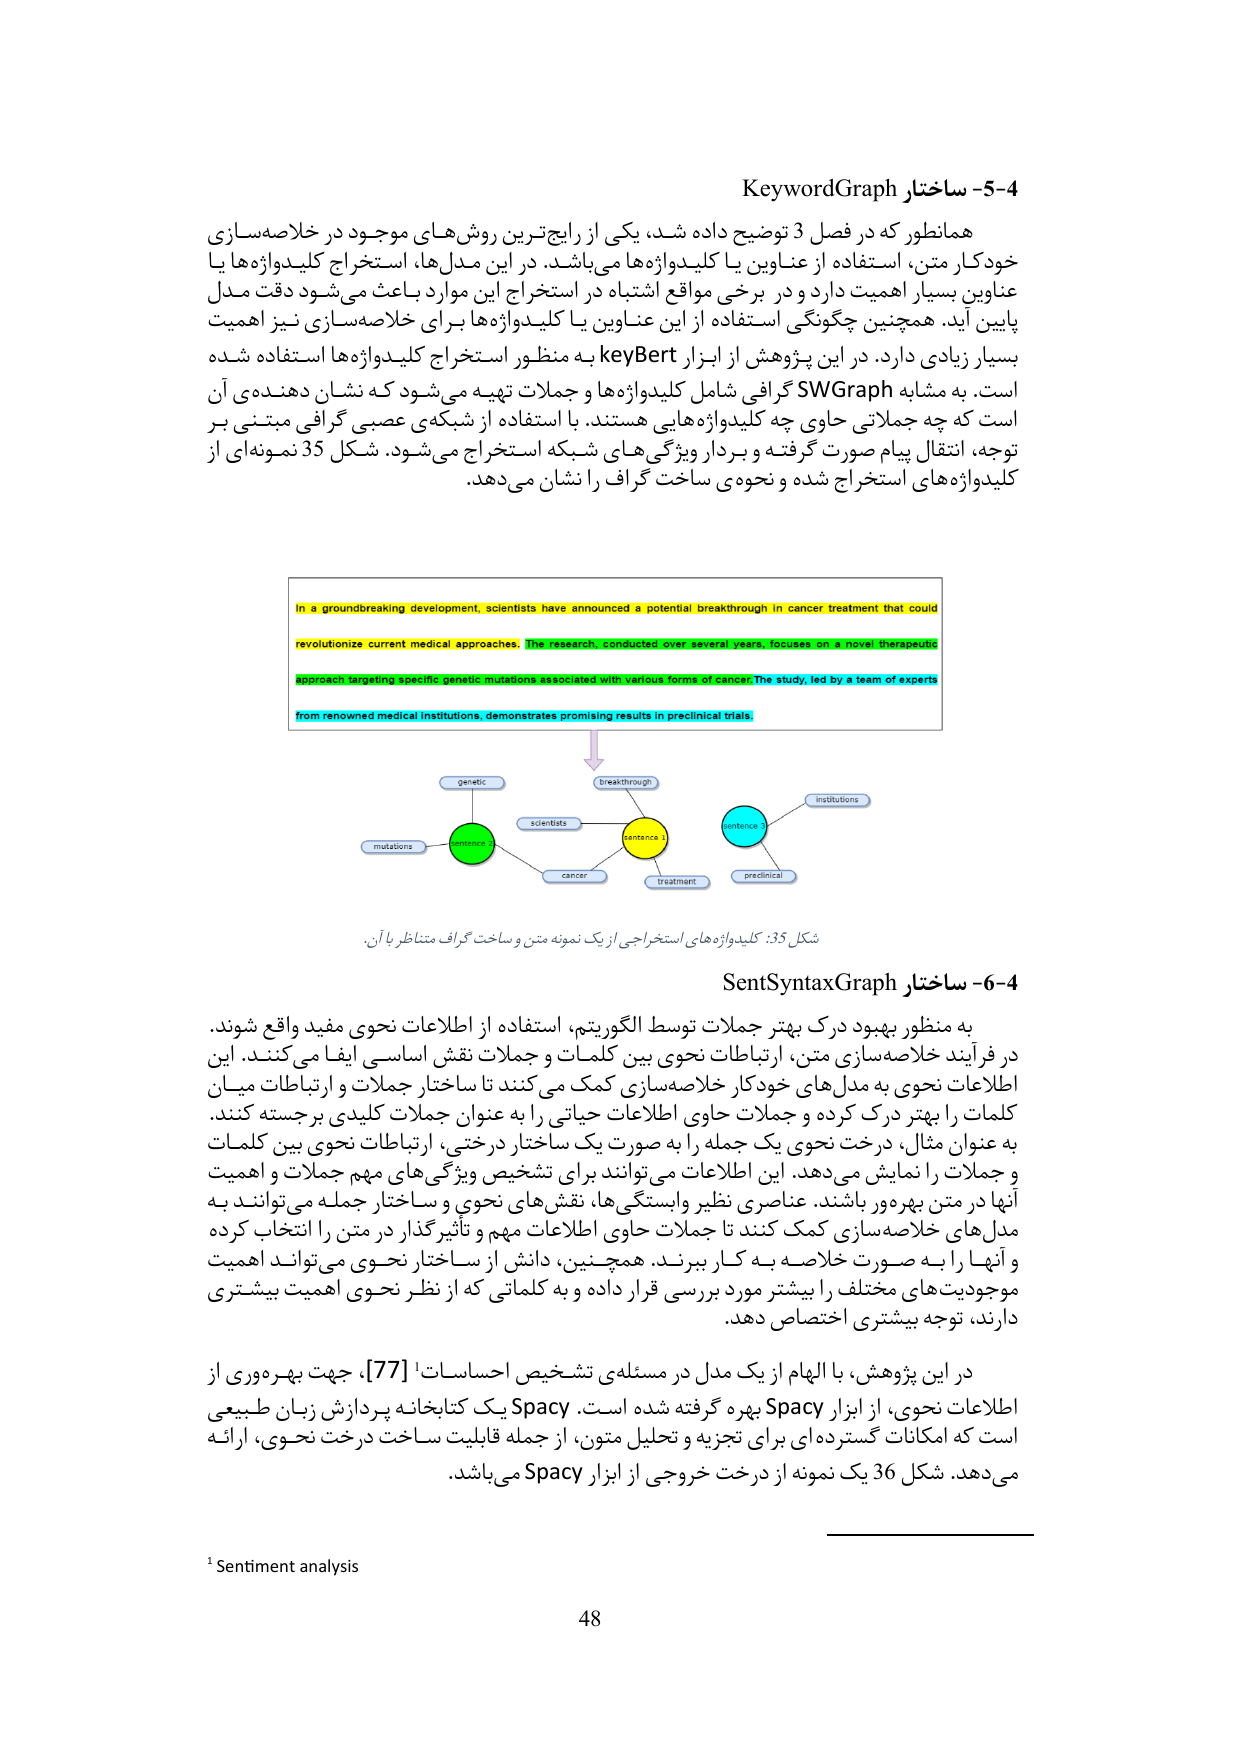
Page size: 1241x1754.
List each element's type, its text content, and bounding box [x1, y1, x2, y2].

text همانطور که در فصل 3 توضیح داده شد، یکی از رایج‌ترین روش‌های موجود در خلاصه‌سازی خودکار متن، استفاده از عناوین یا کلیدواژه‌ها می‌باشد. در این مدل‌ها، استخراج کلیدواژه‌ها یا عناوین بسیار اهمیت دارد و در برخی مواقع اشتباه در استخراج این موارد باعث می‌شود دقت مدل پایین آید. همچنین چگونگی استفاده از این عناوین یا کلیدواژه‌ها برای خلاصه‌سازی نیز اهمیت بسیار زیادی دارد. در این پژوهش از ابزار keyBert به منظور استخراج کلیدواژه‌ها استفاده شده است. به مشابه SWGraph گرافی شامل کلیدواژه‌ها و جملات تهیه ‌می‌شود که نشان دهنده‌ی آن است که چه جملاتی حاوی چه کلیدواژه‌هایی هستند. با استفاده از شبکه‌ی عصبی گرافی مبتنی بر توجه، انتقال پیام صورت گرفته و بردار ویژگی‌های شبکه استخراج می‌شود. شکل 35 نمونه‌ای از کلیدواژه‌های استخراج شده و نحوه‌ی ساخت گراف را نشان می‌دهد. [207, 221, 1018, 494]
subtitle 5-4- ساختار KeywordGraph [207, 177, 1018, 206]
text به منظور بهبود درک بهتر جملات توسط الگوریتم، استفاده از اطلاعات نحوی مفید واقع شوند. در فرآیند خلاصه‌سازی متن، ارتباطات نحوی بین کلمات و جملات نقش اساسی ایفا می‌کنند. این اطلاعات نحوی به مدل‌های خودکار خلاصه‌سازی کمک می‌کنند تا ساختار جملات و ارتباطات میان کلمات را بهتر درک کرده و جملات حاوی اطلاعات حیاتی را به عنوان جملات کلیدی برجسته کنند. به عنوان مثال، درخت نحوی یک جمله را به صورت یک ساختار درختی، ارتباطات نحوی بین کلمات و جملات را نمایش می‌دهد. این اطلاعات می‌توانند برای تشخیص ویژگی‌های مهم جملات و اهمیت آنها در متن بهره‌ور باشند. عناصری نظیر وابستگی‌ها، نقش‌های نحوی و ساختار جمله می‌توانند به مدل‌های خلاصه‌سازی کمک کنند تا جملات حاوی اطلاعات مهم و تأثیرگذار در متن را انتخاب کرده و آنها را به صورت خلاصه به کار ببرند. همچنین، دانش از ساختار نحوی می‌تواند اهمیت موجودیت‌های مختلف را بیشتر مورد بررسی قرار داده و به کلماتی که از نظر نحوی اهمیت بیشتری دارند، توجه بیشتری اختصاص دهد. [207, 1015, 1018, 1334]
subtitle 6-4- ساختار SentSyntaxGraph [207, 971, 1018, 1000]
picture [219, 513, 974, 913]
text در این پژوهش، با الهام از یک مدل در مسئله‌ی تشخیص احساسات [77]، جهت بهره‌وری از اطلاعات نحوی، از ابزار Spacy بهره گرفته شده است. Spacy یک کتابخانه پردازش زبان طبیعی است که امکانات گسترده‌ای برای تجزیه و تحلیل متون، از جمله قابلیت ساخت درخت نحوی، ارائه می‌دهد. شکل 36 یک نمونه از درخت خروجی از ابزار Spacy می‌باشد. [207, 1352, 1018, 1488]
text شکل 35: کلیدواژه‌های استخراجی از یک نمونه متن و ساخت گراف متناظر با آن. [207, 931, 1018, 950]
